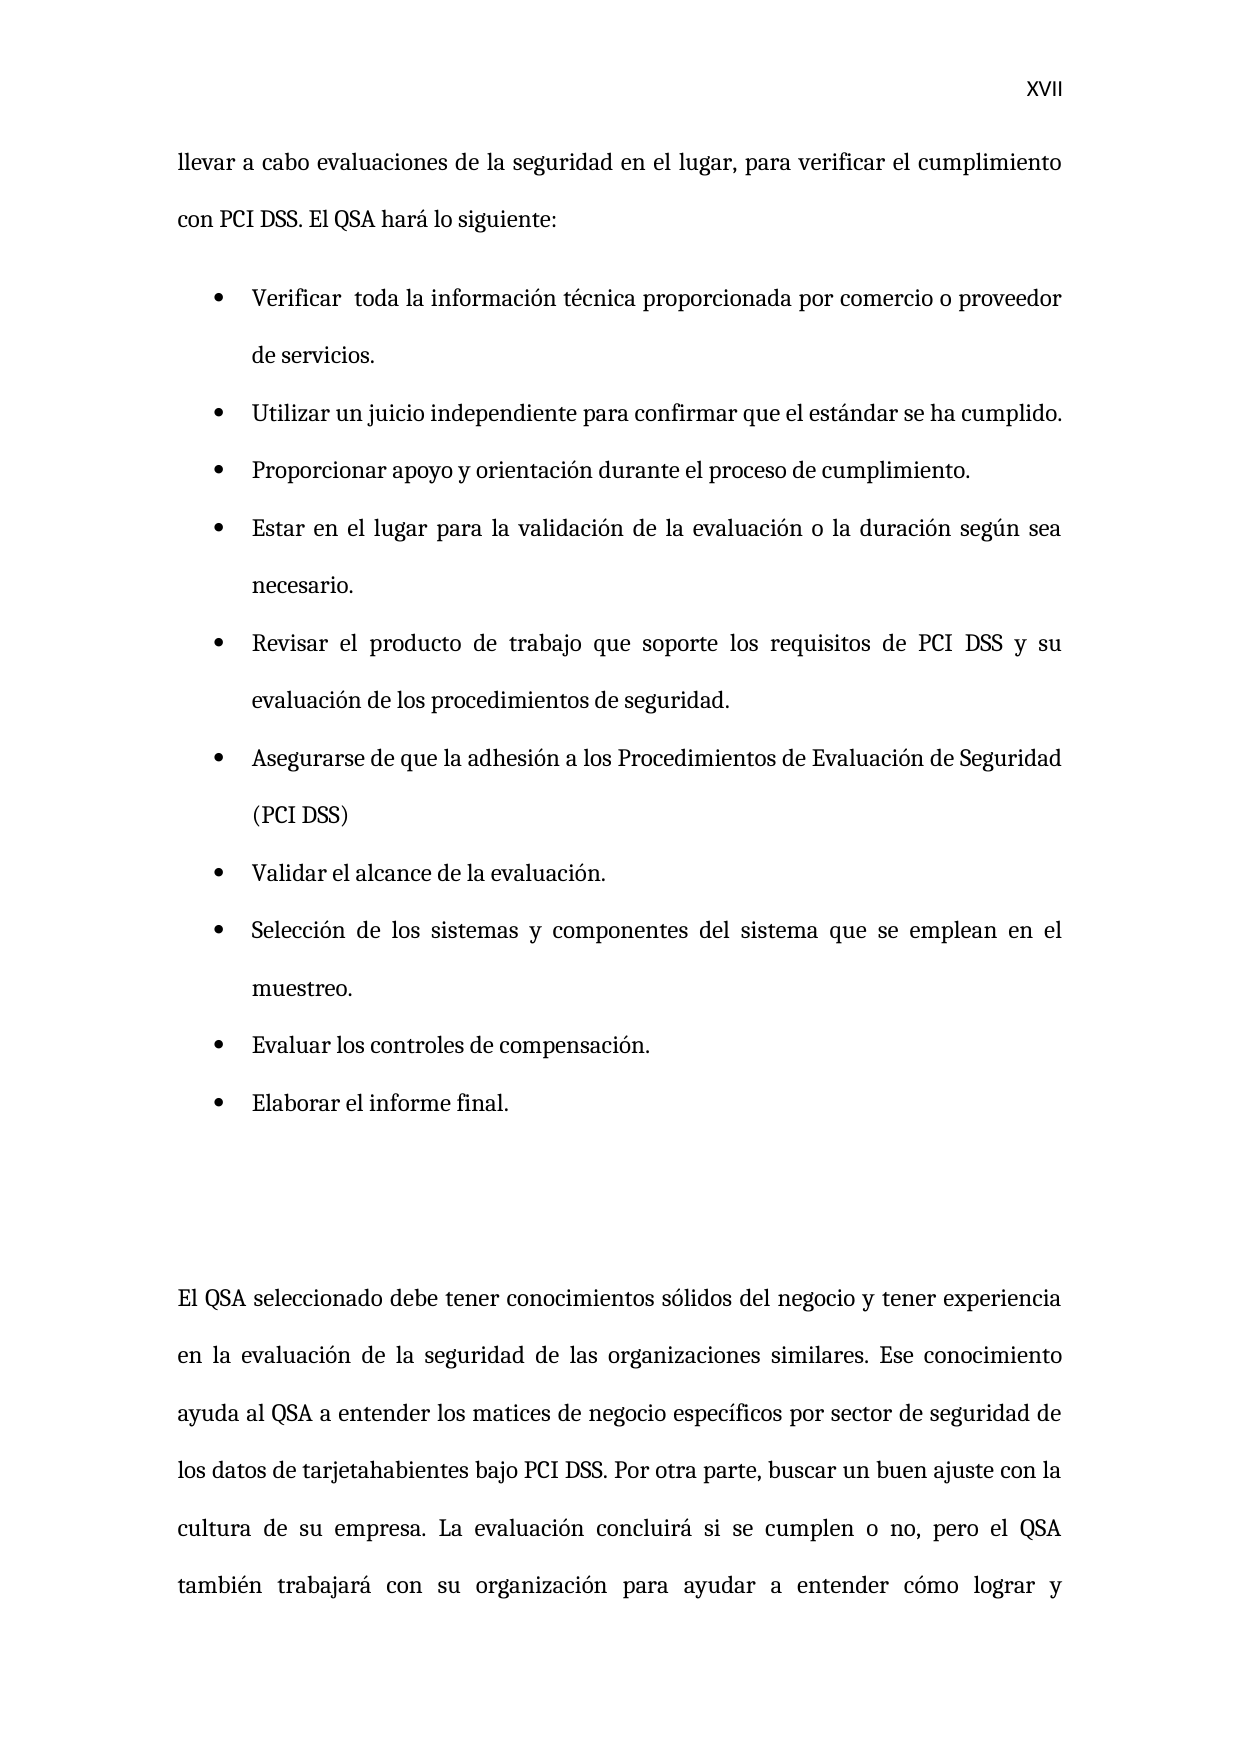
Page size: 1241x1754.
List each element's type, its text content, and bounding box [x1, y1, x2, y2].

list Validar el alcance de la evaluación. [214, 858, 1063, 887]
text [177, 1283, 1063, 1600]
list Revisar el producto de trabajo que soporte los requisitos de PCI DSS y su evaluación de los procedimientos de seguridad. [214, 628, 1063, 715]
list Selección de los sistemas y componentes del sistema que se emplean en el muestreo. [214, 916, 1063, 1002]
list Asegurarse de que la adhesión a los Procedimientos de Evaluación de Seguridad (PCI DSS) [214, 743, 1063, 830]
list Evaluar los controles de compensación. [214, 1031, 1063, 1060]
list Utilizar un juicio independiente para confirmar que el estándar se ha cumplido. [214, 398, 1063, 427]
list Elaborar el informe final. [214, 1088, 1063, 1117]
list Verificar toda la información técnica proporcionada por comercio o proveedor de servicios. [214, 283, 1063, 370]
list Proporcionar apoyo y orientación durante el proceso de cumplimiento. [214, 456, 1063, 485]
list Estar en el lugar para la validación de la evaluación o la duración según sea necesario. [214, 513, 1063, 600]
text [177, 148, 1063, 234]
